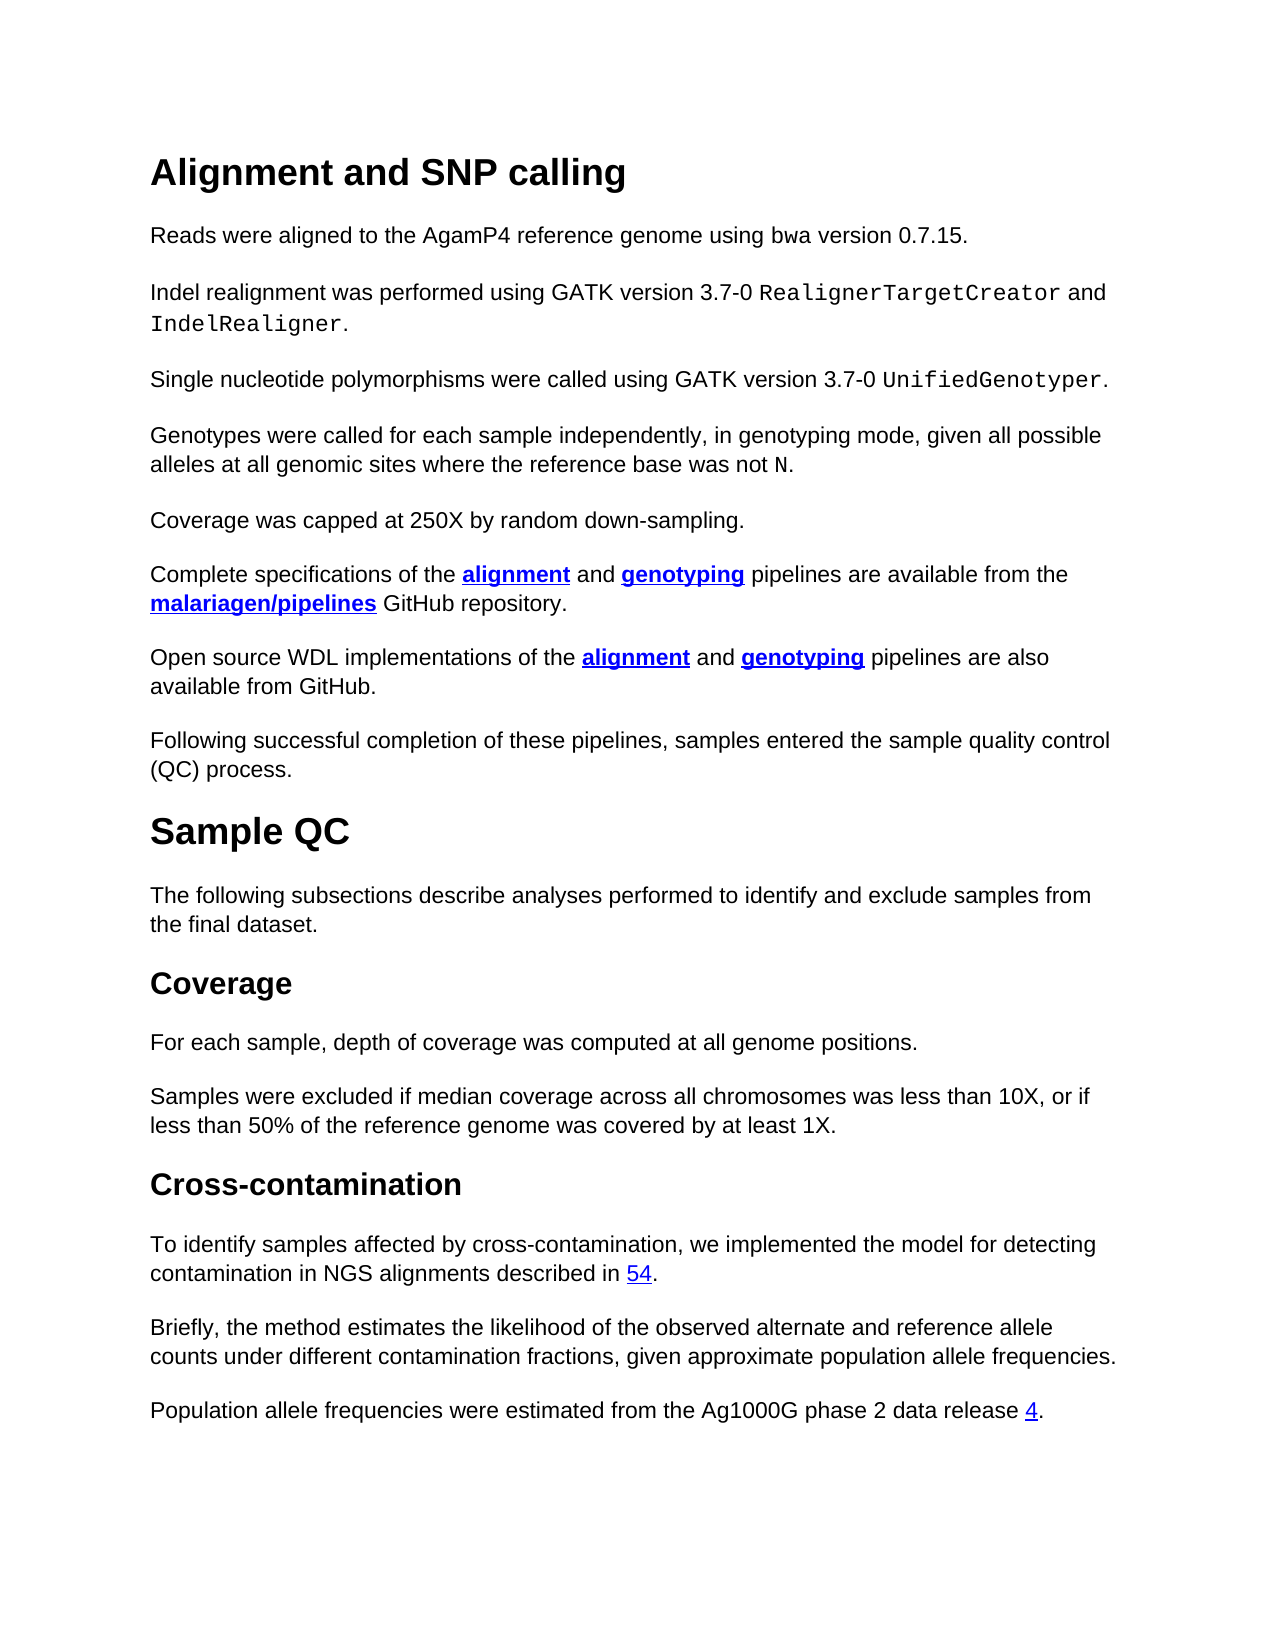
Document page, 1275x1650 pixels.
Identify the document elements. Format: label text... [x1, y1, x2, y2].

text Genotypes were called for each sample independently, in genotyping mode, given all possible alleles at all genomic sites where the reference base was not N. [150, 422, 1125, 479]
text Complete specifications of the alignment and genotyping pipelines are available from the malariagen/pipelines GitHub repository. [150, 561, 1125, 616]
text Indel realignment was performed using GATK version 3.7-0 RealignerTargetCreator and IndelRealigner. [150, 278, 1125, 338]
text To identify samples affected by cross-contamination, we implemented the model for detecting contamination in NGS alignments described in 54. [150, 1231, 1125, 1286]
text The following subsections describe analyses performed to identify and exclude samples from the final dataset. [150, 882, 1125, 937]
text Single nucleotide polymorphisms were called using GATK version 3.7-0 UnifiedGenotyper. [150, 366, 1125, 394]
text Coverage was capped at 250X by random down-sampling. [150, 507, 1125, 533]
text Population allele frequencies were estimated from the Ag1000G phase 2 data release 4. [150, 1397, 1125, 1423]
text For each sample, depth of coverage was computed at all genome positions. [150, 1029, 1125, 1056]
subtitle Alignment and SNP calling [150, 150, 1125, 193]
subtitle Cross-contamination [150, 1166, 1125, 1202]
text Briefly, the method estimates the likelihood of the observed alternate and reference allele counts under different contamination fractions, given approximate population allele frequencies. [150, 1314, 1125, 1369]
text Open source WDL implementations of the alignment and genotyping pipelines are also available from GitHub. [150, 644, 1125, 699]
text Samples were excluded if median coverage across all chromosomes was less than 10X, or if less than 50% of the reference genome was covered by at least 1X. [150, 1083, 1125, 1139]
subtitle Sample QC [150, 809, 1125, 853]
text Reads were aligned to the AgamP4 reference genome using bwa version 0.7.15. [150, 222, 1125, 251]
text Following successful completion of these pipelines, samples entered the sample quality control (QC) process. [150, 727, 1125, 782]
subtitle Coverage [150, 965, 1125, 1001]
